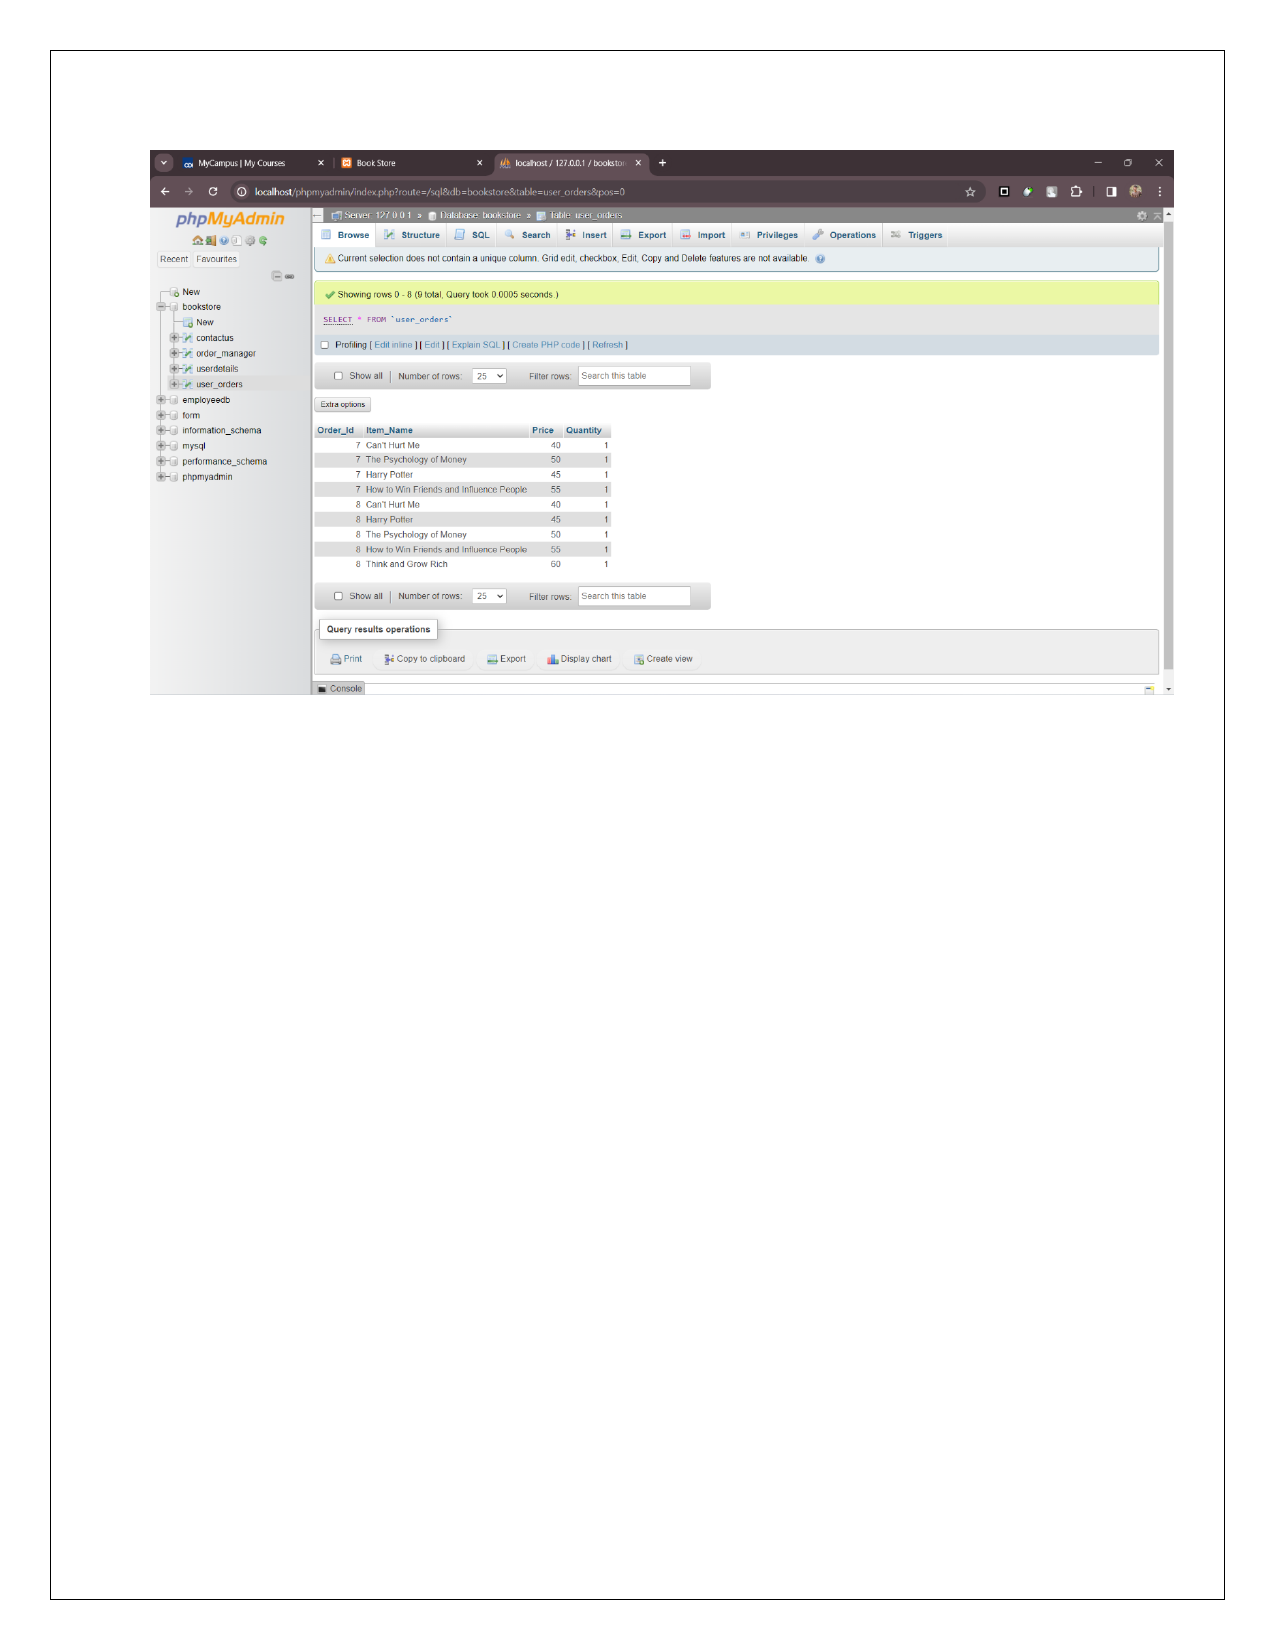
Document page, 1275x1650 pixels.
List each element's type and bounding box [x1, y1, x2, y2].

picture [150, 150, 1174, 695]
